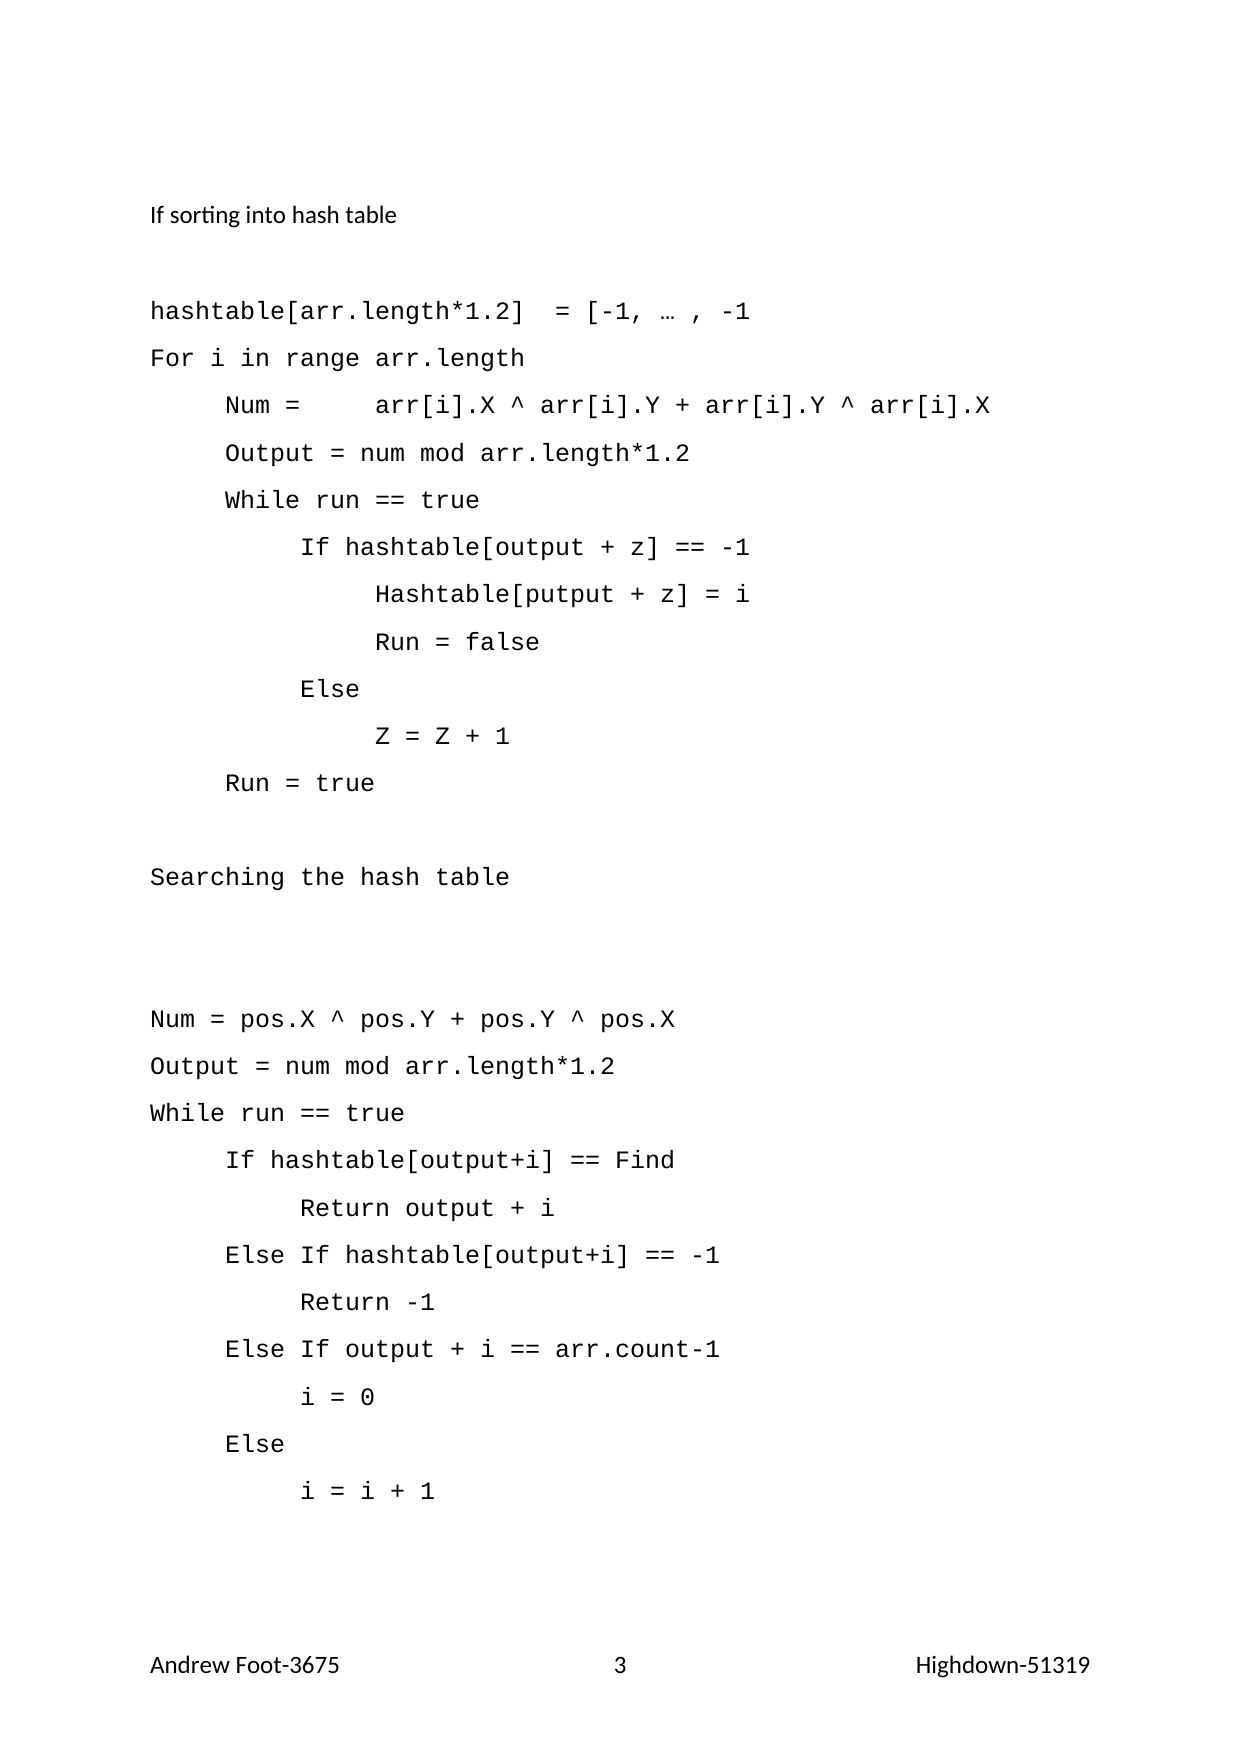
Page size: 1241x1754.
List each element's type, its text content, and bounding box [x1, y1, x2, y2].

text If hashtable[output+i] == Find [150, 1148, 1090, 1176]
text Else [150, 676, 1090, 704]
text Output = num mod arr.length*1.2 [150, 440, 1090, 469]
text Return -1 [150, 1290, 1090, 1318]
text While run == true [150, 487, 1090, 516]
text Searching the hash table [150, 865, 1090, 893]
text Output = num mod arr.length*1.2 [150, 1054, 1090, 1082]
text Else [150, 1431, 1090, 1459]
text If sorting into hash table [150, 199, 1090, 230]
text If hashtable[output + z] == -1 [150, 535, 1090, 563]
text Run = true [150, 771, 1090, 799]
text Z = Z + 1 [150, 723, 1090, 752]
text While run == true [150, 1101, 1090, 1129]
text For i in range arr.length [150, 346, 1090, 374]
text i = i + 1 [150, 1478, 1090, 1507]
text Num = pos.X ^ pos.Y + pos.Y ^ pos.X [150, 1007, 1090, 1035]
text Num = arr[i].X ^ arr[i].Y + arr[i].Y ^ arr[i].X [150, 393, 1090, 421]
text hashtable[arr.length*1.2] = [-1, … , -1 [150, 299, 1090, 327]
text i = 0 [150, 1384, 1090, 1412]
text Hashtable[putput + z] = i [150, 582, 1090, 610]
text Return output + i [150, 1195, 1090, 1224]
text Else If hashtable[output+i] == -1 [150, 1242, 1090, 1271]
text Else If output + i == arr.count-1 [150, 1337, 1090, 1365]
text Run = false [150, 629, 1090, 657]
